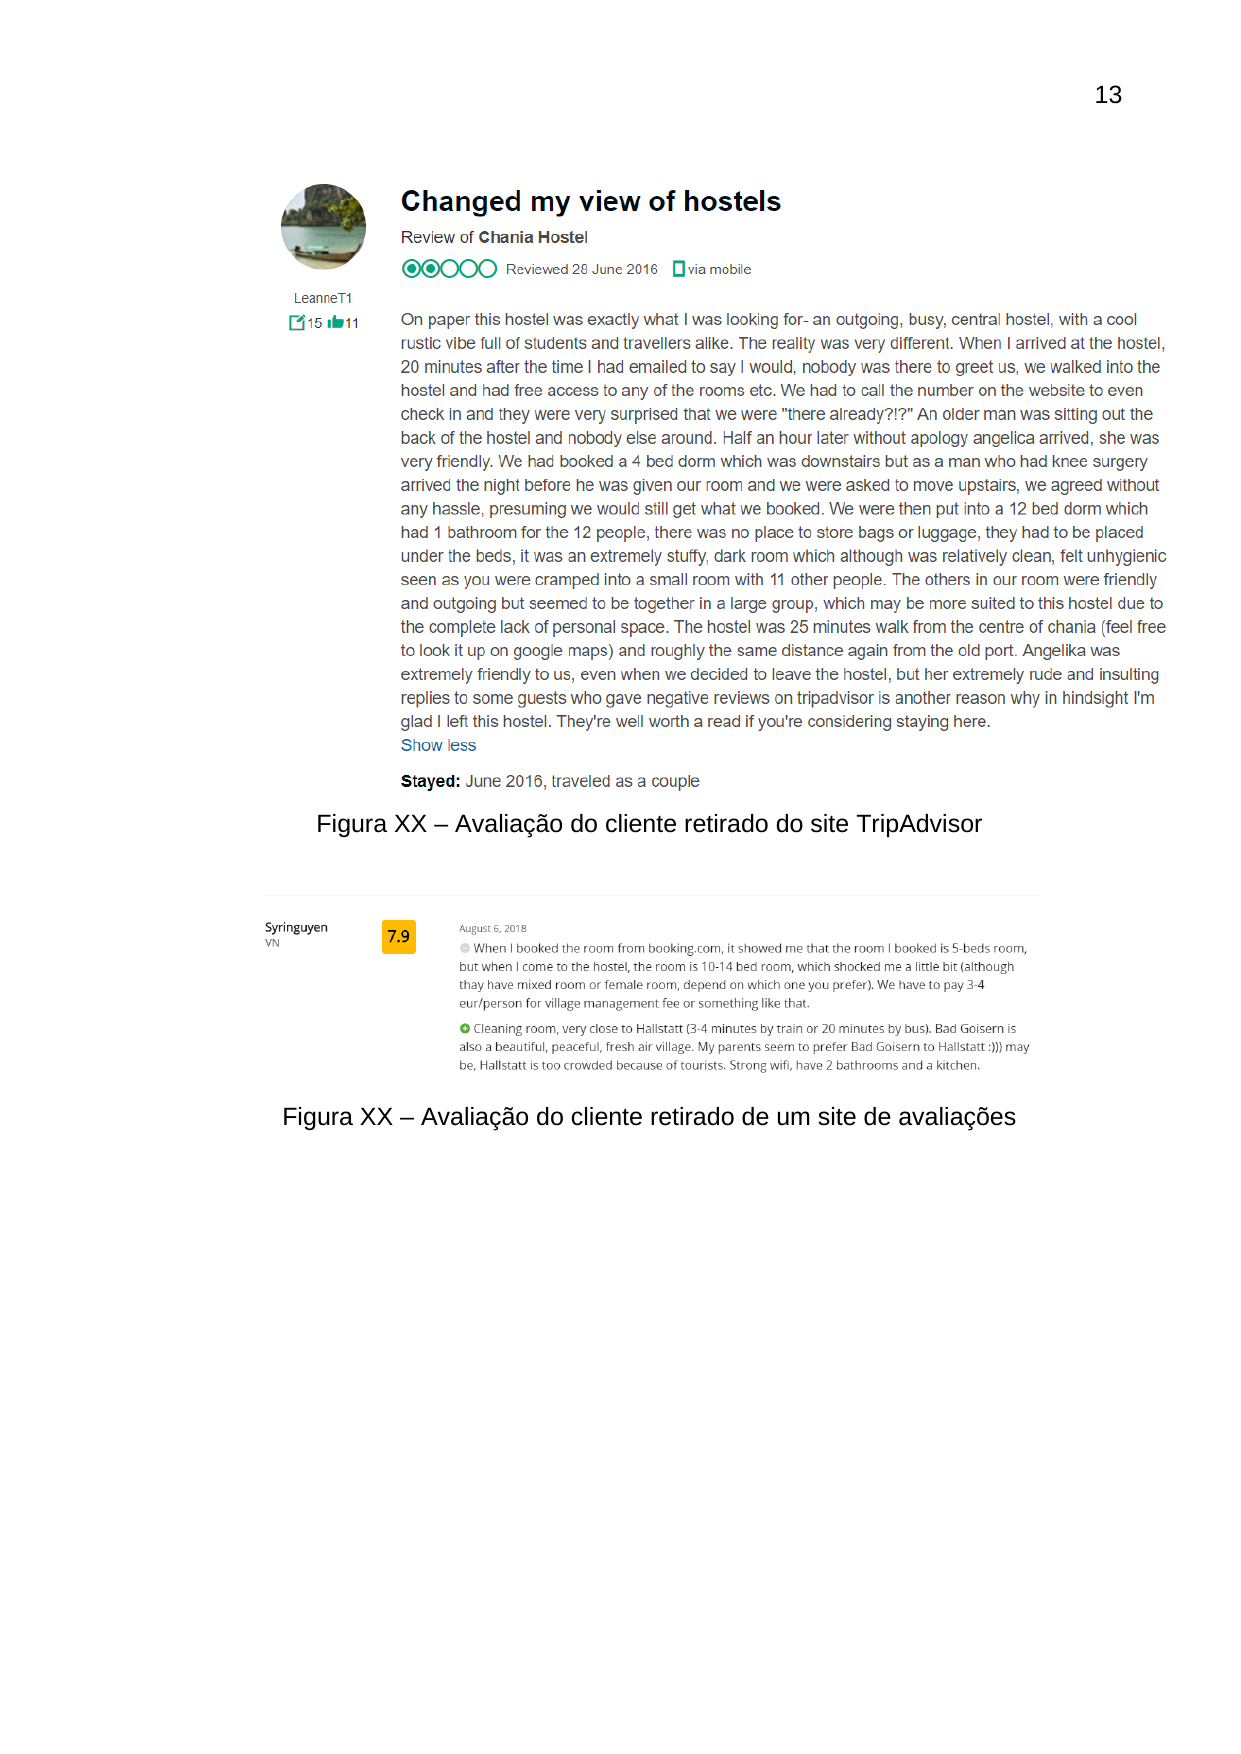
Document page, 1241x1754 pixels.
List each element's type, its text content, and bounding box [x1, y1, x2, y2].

picture [177, 895, 1123, 1088]
text Figura XX – Avaliação do cliente retirado do site TripAdvisor [177, 809, 1122, 837]
text Figura XX – Avaliação do cliente retirado de um site de avaliações [177, 1102, 1122, 1131]
picture [265, 177, 1189, 795]
